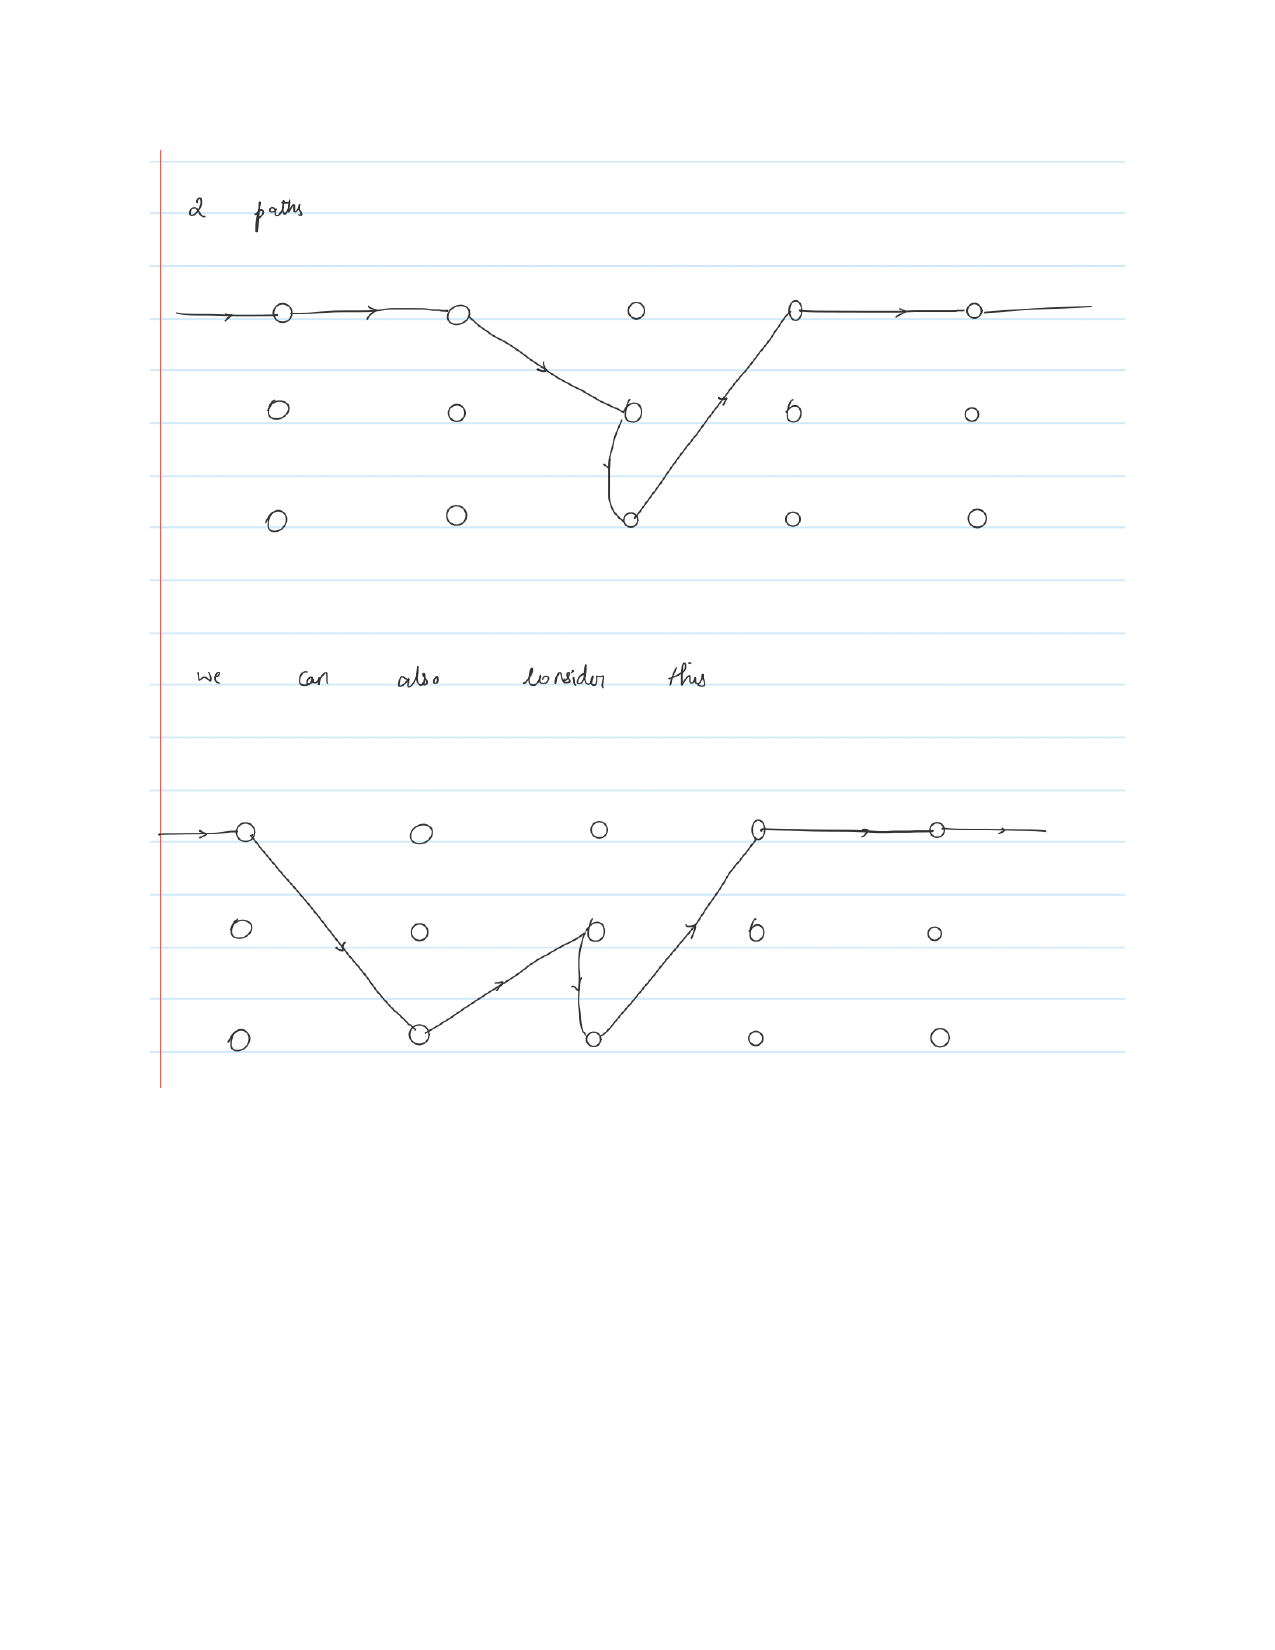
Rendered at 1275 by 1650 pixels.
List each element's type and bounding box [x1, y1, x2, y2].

picture [150, 150, 1125, 1088]
